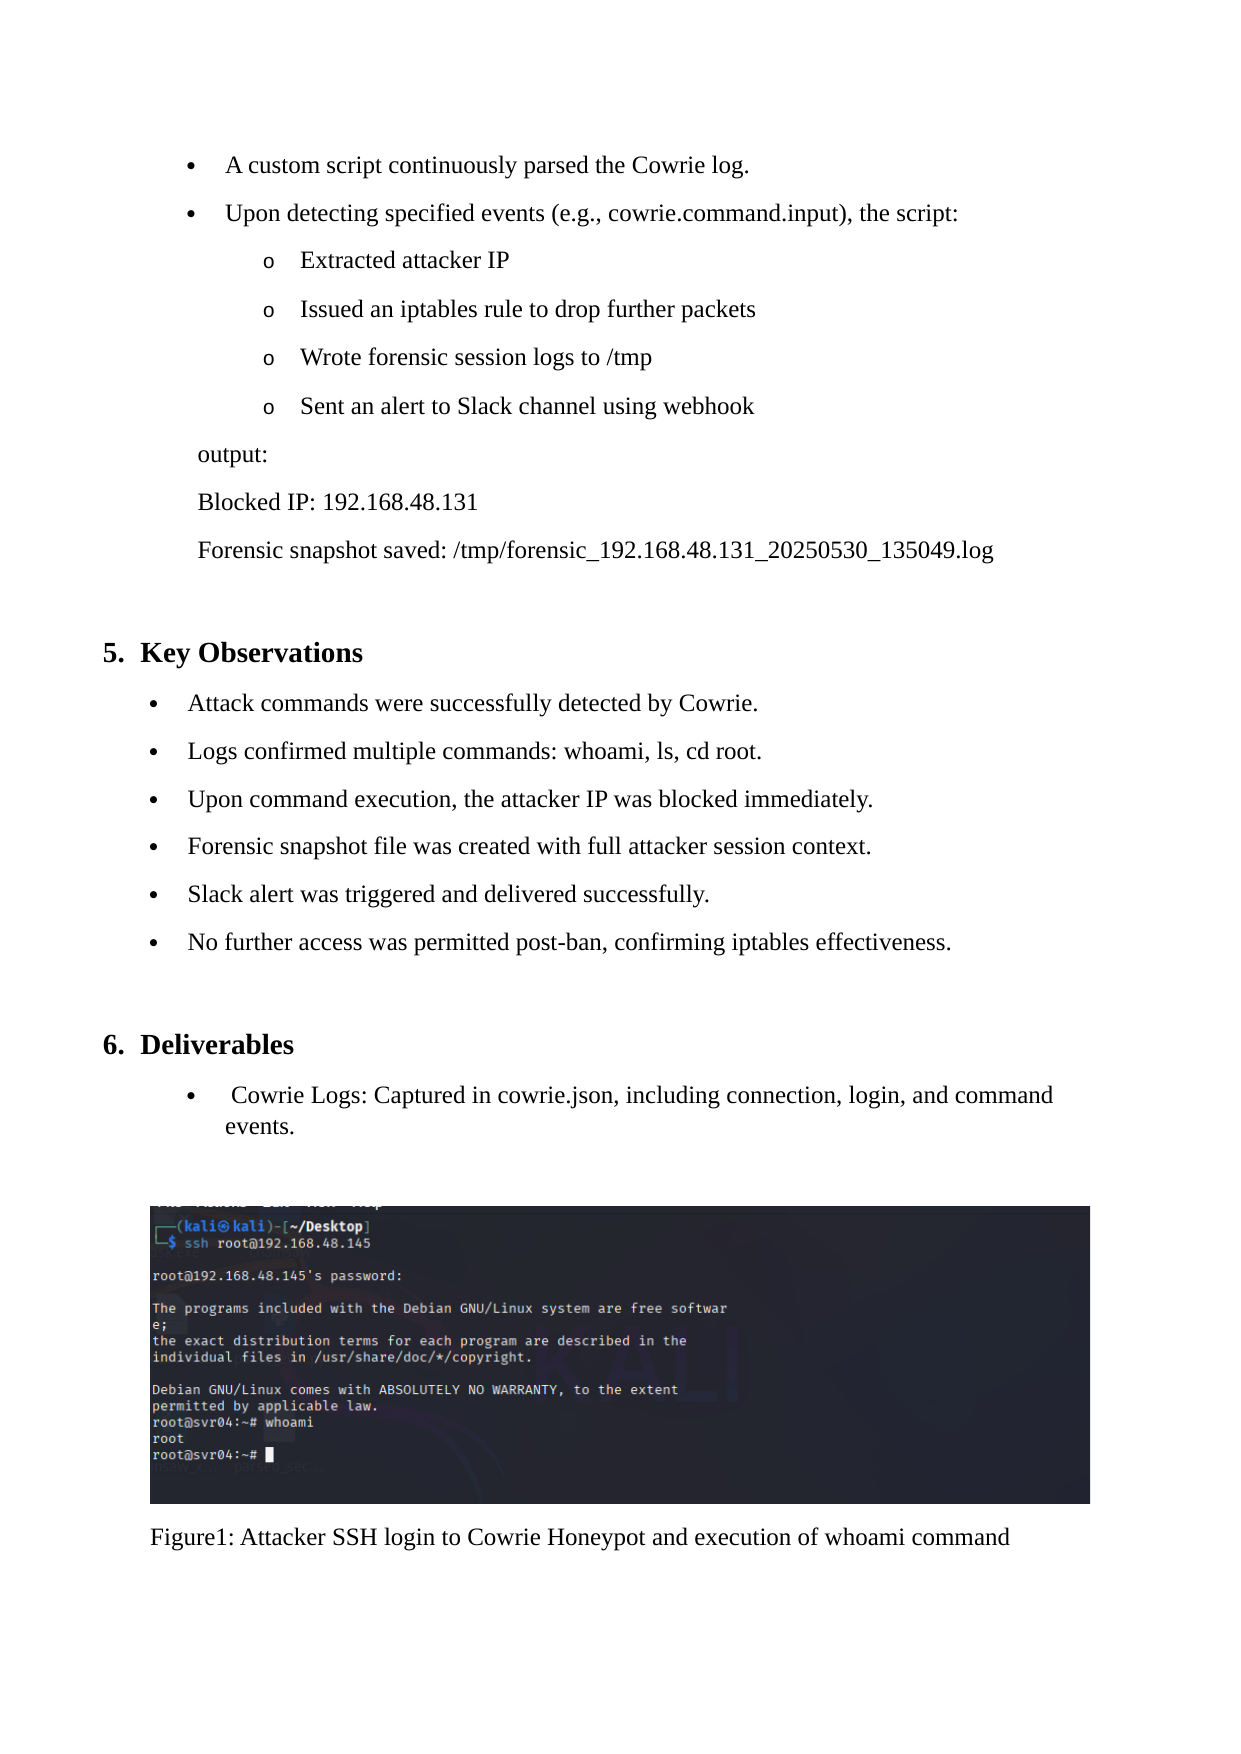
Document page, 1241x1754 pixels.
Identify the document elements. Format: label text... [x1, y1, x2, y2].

text Forensic snapshot saved: /tmp/forensic_192.168.48.131_20250530_135049.log [197, 535, 1090, 564]
list Issued an iptables rule to drop further packets [262, 294, 1090, 323]
list Forensic snapshot file was created with full attacker session context. [150, 831, 1090, 860]
list Upon detecting specified events (e.g., cowrie.command.input), the script: [187, 198, 1090, 226]
list Extracted attacker IP [262, 245, 1090, 275]
picture [150, 1206, 1091, 1504]
text Blocked IP: 192.168.48.131 [197, 487, 1090, 516]
list No further access was permitted post-ban, confirming iptables effectiveness. [150, 927, 1090, 956]
list Slack alert was triggered and delivered successfully. [150, 879, 1090, 908]
list Upon command execution, the attacker IP was blocked immediately. [150, 784, 1090, 812]
list Deliverables [103, 1027, 1090, 1061]
list Wrote forensic session logs to /tmp [262, 342, 1090, 372]
text output: [197, 439, 1090, 468]
list Attack commands were successfully detected by Cowrie. [150, 688, 1090, 717]
list A custom script continuously parsed the Cowrie log. [187, 150, 1090, 179]
list Logs confirmed multiple commands: whoami, ls, cd root. [150, 736, 1090, 765]
list Key Observations [103, 636, 1090, 669]
list Cowrie Logs: Captured in cowrie.json, including connection, login, and command events. [187, 1080, 1090, 1140]
list Sent an alert to Slack channel using webhook [262, 391, 1090, 421]
text Figure1: Attacker SSH login to Cowrie Honeypot and execution of whoami command [150, 1522, 1090, 1551]
